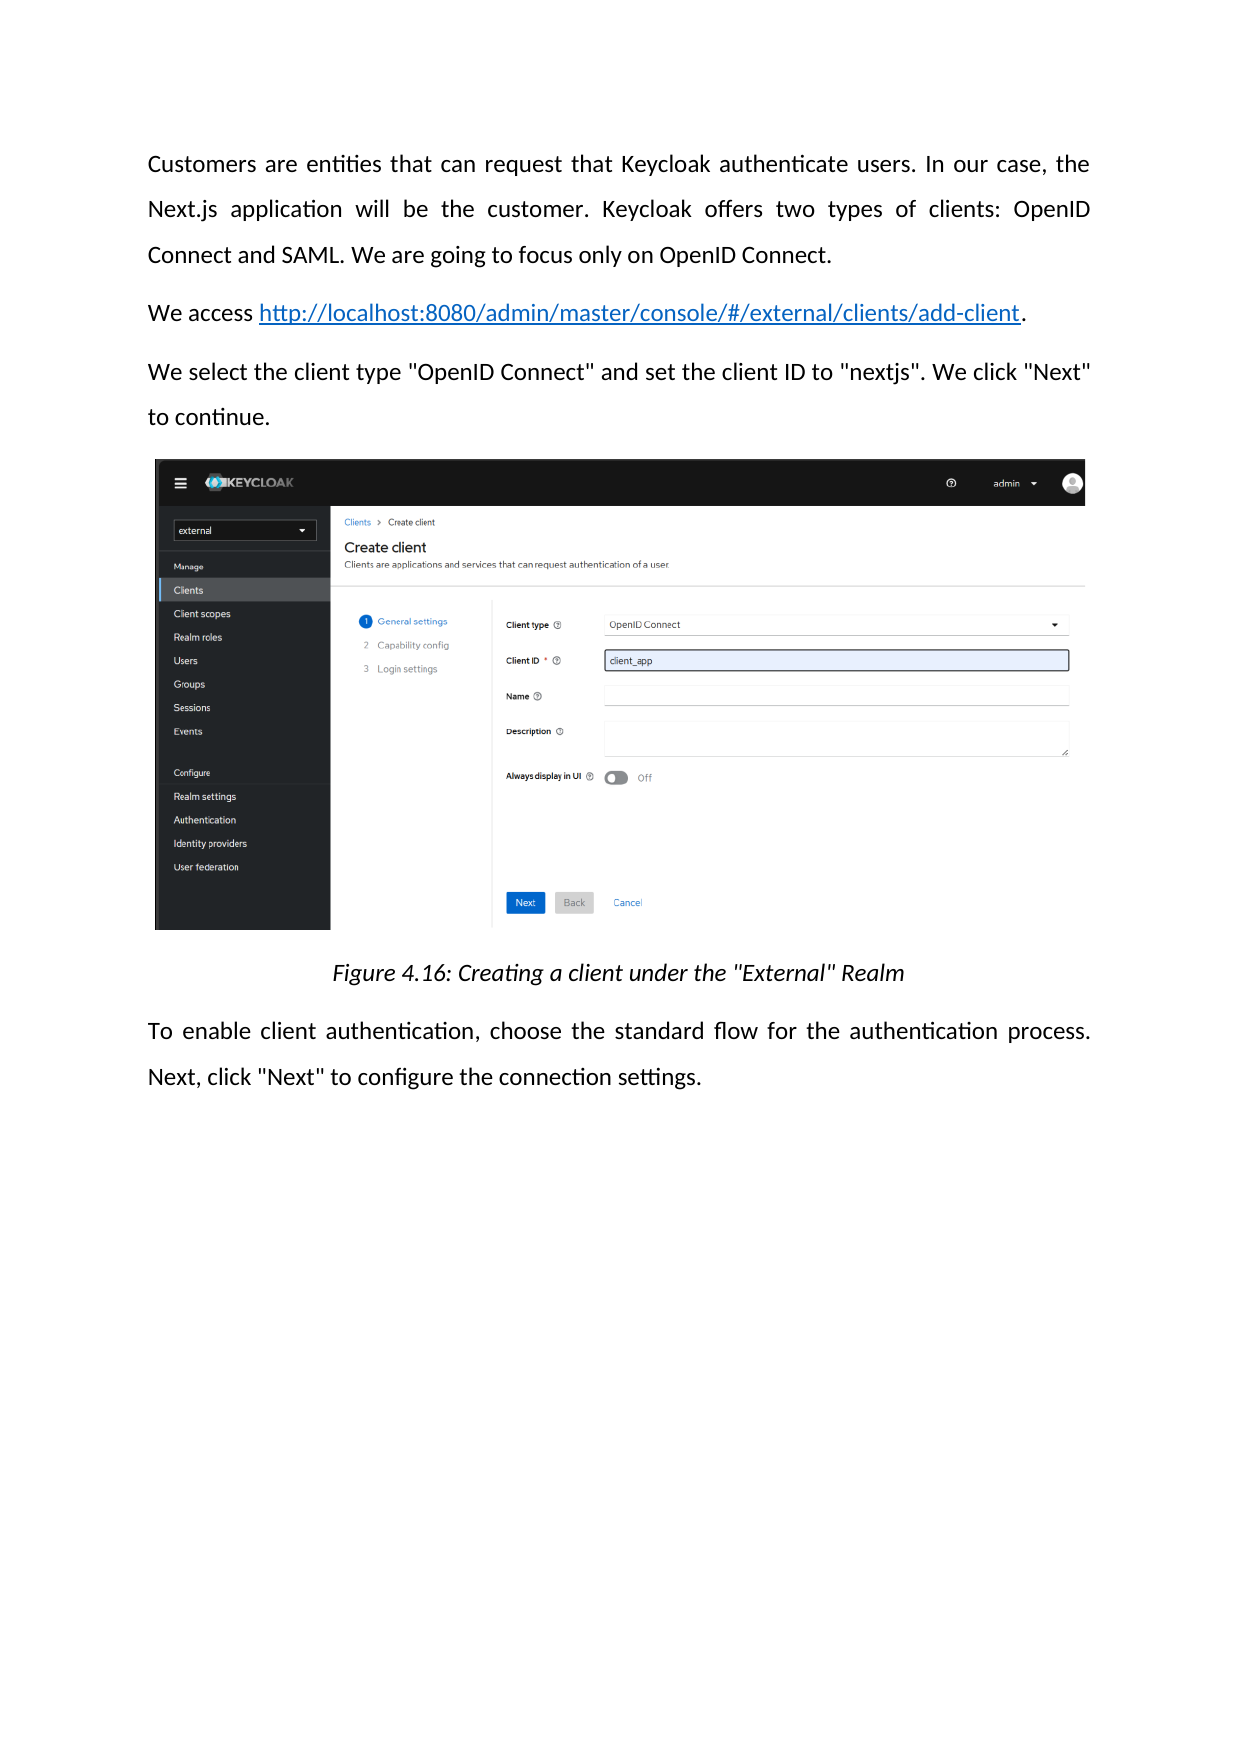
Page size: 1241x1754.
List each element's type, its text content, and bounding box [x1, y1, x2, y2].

text Figure 4.16: Creating a client under the "External" Realm [148, 957, 1092, 987]
picture [155, 459, 1085, 930]
text We access http://localhost:8080/admin/master/console/#/external/clients/add-client. [148, 297, 1092, 328]
text Customers are entities that can request that Keycloak authenticate users. In our case, the Next.js application will be the customer. Keycloak offers two types of clients: OpenID Connect and SAML. We are going to focus only on OpenID Connect. [148, 148, 1092, 270]
text To enable client authentication, choose the standard flow for the authentication process. Next, click "Next" to configure the connection settings. [148, 1015, 1092, 1091]
text We select the client type "OpenID Connect" and set the client ID to "nextjs". We click "Next" to continue. [148, 356, 1092, 432]
